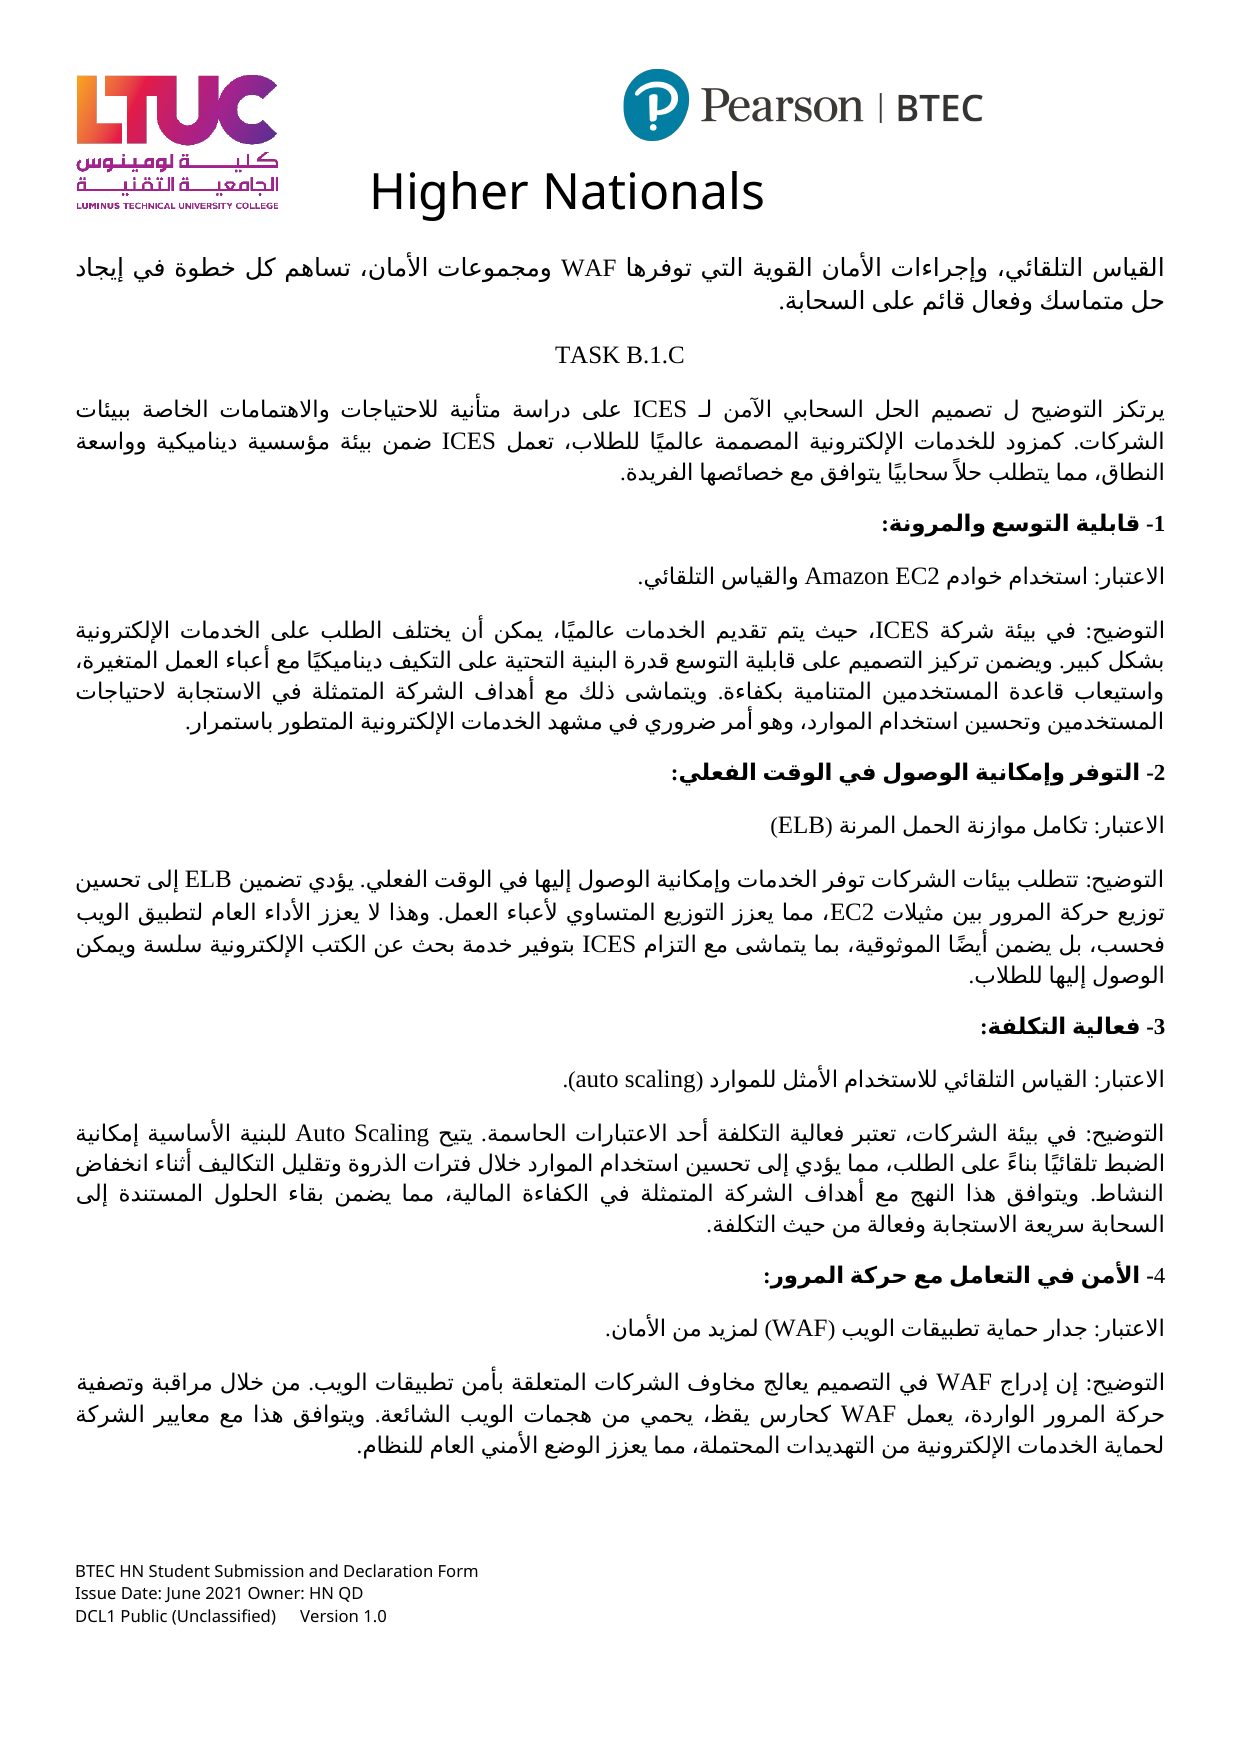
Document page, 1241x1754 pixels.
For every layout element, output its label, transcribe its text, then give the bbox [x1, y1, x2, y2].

text الاعتبار: جدار حماية تطبيقات الويب (WAF) لمزيد من الأمان. [75, 1313, 1165, 1342]
text الاعتبار: تكامل موازنة الحمل المرنة (ELB) [75, 810, 1165, 839]
text الاعتبار: استخدام خوادم Amazon EC2 والقياس التلقائي. [75, 561, 1165, 590]
text التوضيح: في بيئة الشركات، تعتبر فعالية التكلفة أحد الاعتبارات الحاسمة. يتيح Auto Scaling للبنية الأساسية إمكانية الضبط تلقائيًا بناءً على الطلب، مما يؤدي إلى تحسين استخدام الموارد خلال فترات الذروة وتقليل التكاليف أثناء انخفاض النشاط. ويتوافق هذا النهج مع أهداف الشركة المتمثلة في الكفاءة المالية، مما يضمن بقاء الحلول المستندة إلى السحابة سريعة الاستجابة وفعالة من حيث التكلفة. [75, 1118, 1165, 1237]
text الاعتبار: القياس التلقائي للاستخدام الأمثل للموارد (auto scaling). [75, 1064, 1165, 1093]
text 1- قابلية التوسع والمرونة: [75, 510, 1165, 536]
picture [75, 73, 279, 210]
text يرتكز التوضيح ل تصميم الحل السحابي الآمن لـ ICES على دراسة متأنية للاحتياجات والاهتمامات الخاصة ببيئات الشركات. كمزود للخدمات الإلكترونية المصممة عالميًا للطلاب، تعمل ICES ضمن بيئة مؤسسية ديناميكية وواسعة النطاق، مما يتطلب حلاً سحابيًا يتوافق مع خصائصها الفريدة. [75, 394, 1165, 485]
text 4- الأمن في التعامل مع حركة المرور: [75, 1262, 1165, 1288]
text TASK B.1.C [75, 340, 1165, 369]
text التوضيح: تتطلب بيئات الشركات توفر الخدمات وإمكانية الوصول إليها في الوقت الفعلي. يؤدي تضمين ELB إلى تحسين توزيع حركة المرور بين مثيلات EC2، مما يعزز التوزيع المتساوي لأعباء العمل. وهذا لا يعزز الأداء العام لتطبيق الويب فحسب، بل يضمن أيضًا الموثوقية، بما يتماشى مع التزام ICES بتوفير خدمة بحث عن الكتب الإلكترونية سلسة ويمكن الوصول إليها للطلاب. [75, 864, 1165, 988]
text التوضيح: في بيئة شركة ICES، حيث يتم تقديم الخدمات عالميًا، يمكن أن يختلف الطلب على الخدمات الإلكترونية بشكل كبير. ويضمن تركيز التصميم على قابلية التوسع قدرة البنية التحتية على التكيف ديناميكيًا مع أعباء العمل المتغيرة، واستيعاب قاعدة المستخدمين المتنامية بكفاءة. ويتماشى ذلك مع أهداف الشركة المتمثلة في الاستجابة لاحتياجات المستخدمين وتحسين استخدام الموارد، وهو أمر ضروري في مشهد الخدمات الإلكترونية المتطور باستمرار. [75, 615, 1165, 734]
text 3- فعالية التكلفة: [75, 1013, 1165, 1039]
picture [615, 61, 994, 146]
text 2- التوفر وإمكانية الوصول في الوقت الفعلي: [75, 759, 1165, 785]
text التوضيح: إن إدراج WAF في التصميم يعالج مخاوف الشركات المتعلقة بأمن تطبيقات الويب. من خلال مراقبة وتصفية حركة المرور الواردة، يعمل WAF كحارس يقظ، يحمي من هجمات الويب الشائعة. ويتوافق هذا مع معايير الشركة لحماية الخدمات الإلكترونية من التهديدات المحتملة، مما يعزز الوضع الأمني العام للنظام. [75, 1367, 1165, 1458]
